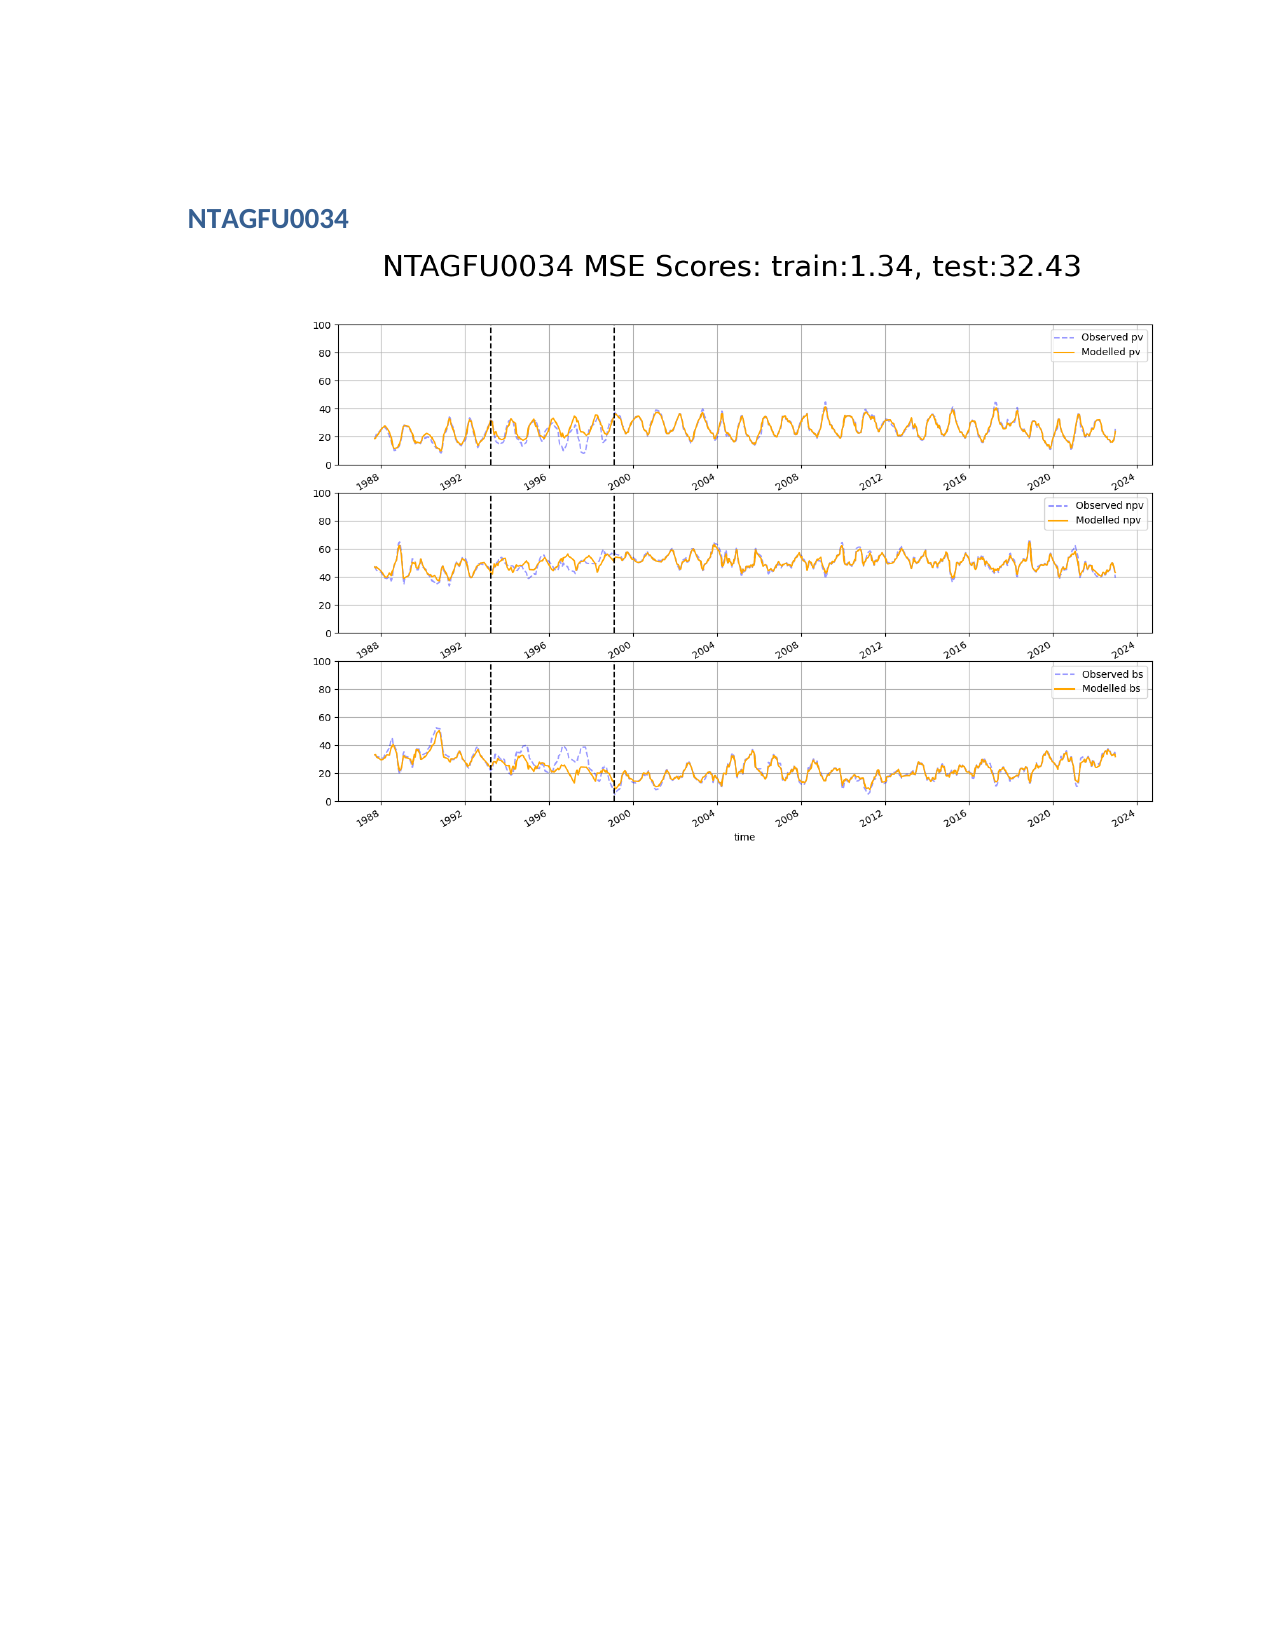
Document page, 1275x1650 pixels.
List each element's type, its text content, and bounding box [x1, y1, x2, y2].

subtitle NTAGFU0034 [187, 200, 1087, 236]
picture [206, 241, 1257, 941]
